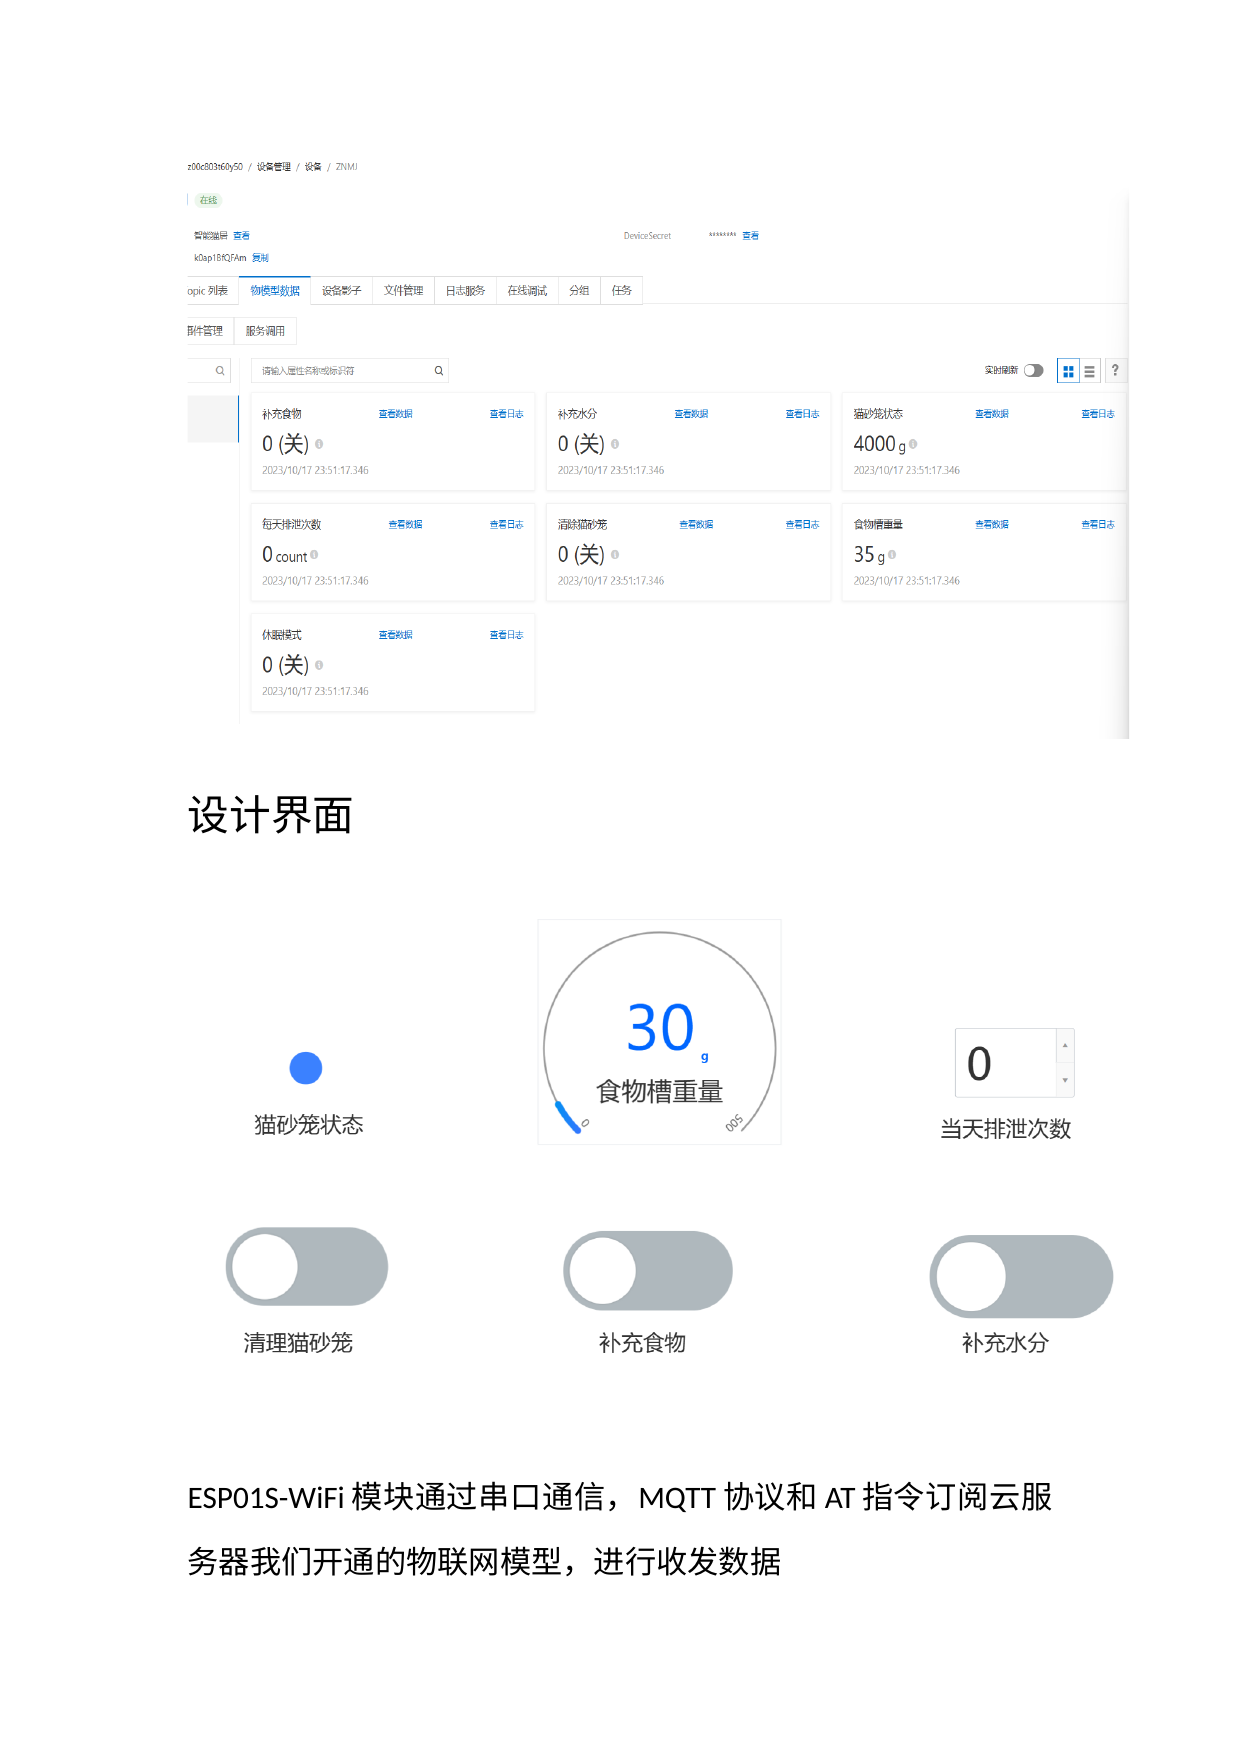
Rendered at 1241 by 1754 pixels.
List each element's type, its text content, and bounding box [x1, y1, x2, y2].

list ESP01S-WiFi模块通过串口通信，MQTT协议和AT指令订阅云服务器我们开通的物联网模型，进行收发数据 [187, 1462, 1053, 1592]
list 设计界面 [187, 779, 1053, 844]
picture [187, 162, 1130, 739]
picture [187, 844, 1154, 1381]
